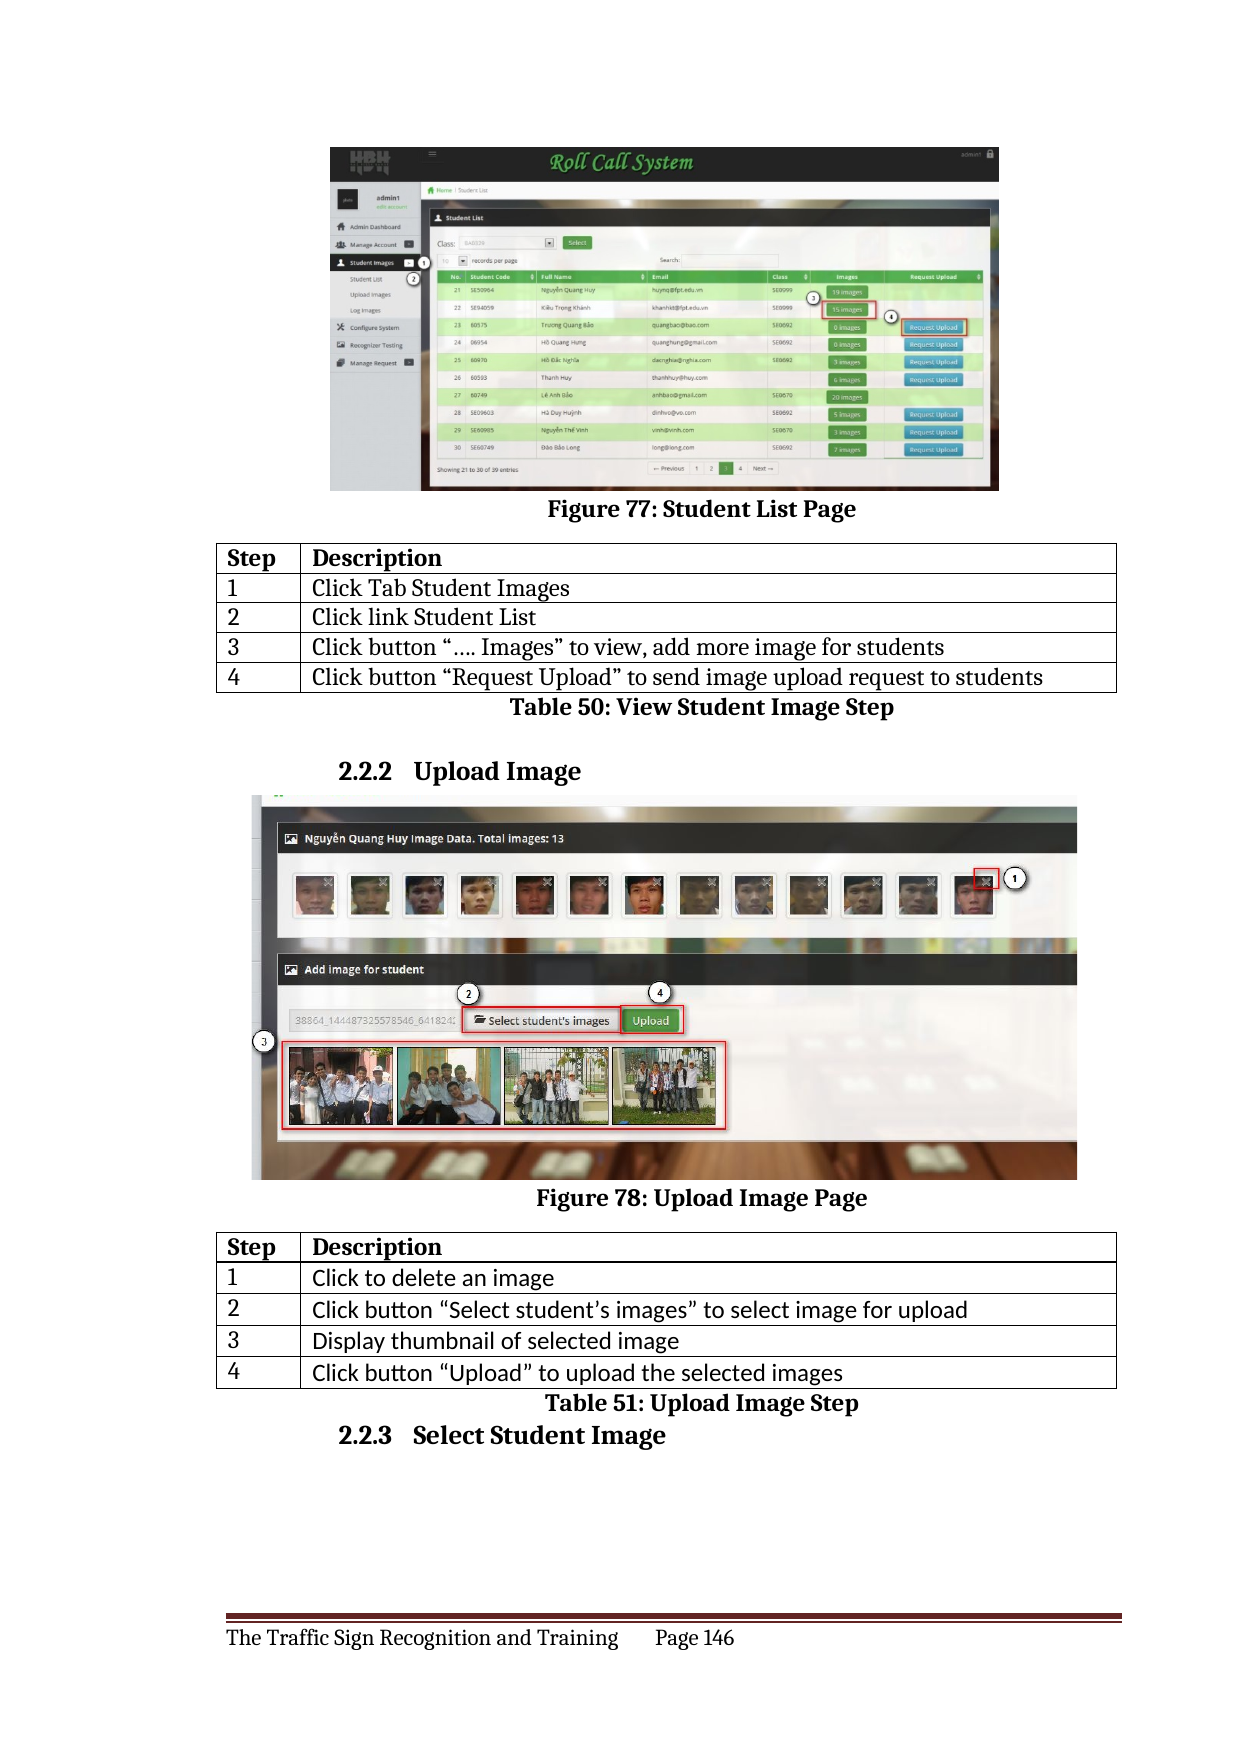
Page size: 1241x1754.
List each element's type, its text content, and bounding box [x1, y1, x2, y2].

list Table 50: View Student Image Step [282, 693, 1122, 721]
subtitle Upload Image [338, 756, 1122, 787]
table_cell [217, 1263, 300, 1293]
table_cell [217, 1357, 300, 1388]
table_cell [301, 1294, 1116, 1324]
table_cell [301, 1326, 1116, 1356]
picture [251, 795, 1078, 1180]
list Table 51: Upload Image Step [282, 1389, 1122, 1417]
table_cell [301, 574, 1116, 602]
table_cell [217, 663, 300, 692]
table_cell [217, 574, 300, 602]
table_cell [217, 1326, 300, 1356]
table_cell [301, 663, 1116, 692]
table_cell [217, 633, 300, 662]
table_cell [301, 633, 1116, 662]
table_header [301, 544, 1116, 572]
subtitle Select Student Image [338, 1420, 1122, 1451]
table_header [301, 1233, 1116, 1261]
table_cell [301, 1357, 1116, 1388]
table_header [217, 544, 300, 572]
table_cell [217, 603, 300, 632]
list Figure 101: Student List Page [282, 495, 1122, 524]
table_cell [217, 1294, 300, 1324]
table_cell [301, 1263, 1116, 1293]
picture [330, 147, 999, 491]
list Figure 102: Upload Image Page [282, 1184, 1122, 1213]
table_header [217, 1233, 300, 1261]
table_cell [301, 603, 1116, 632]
